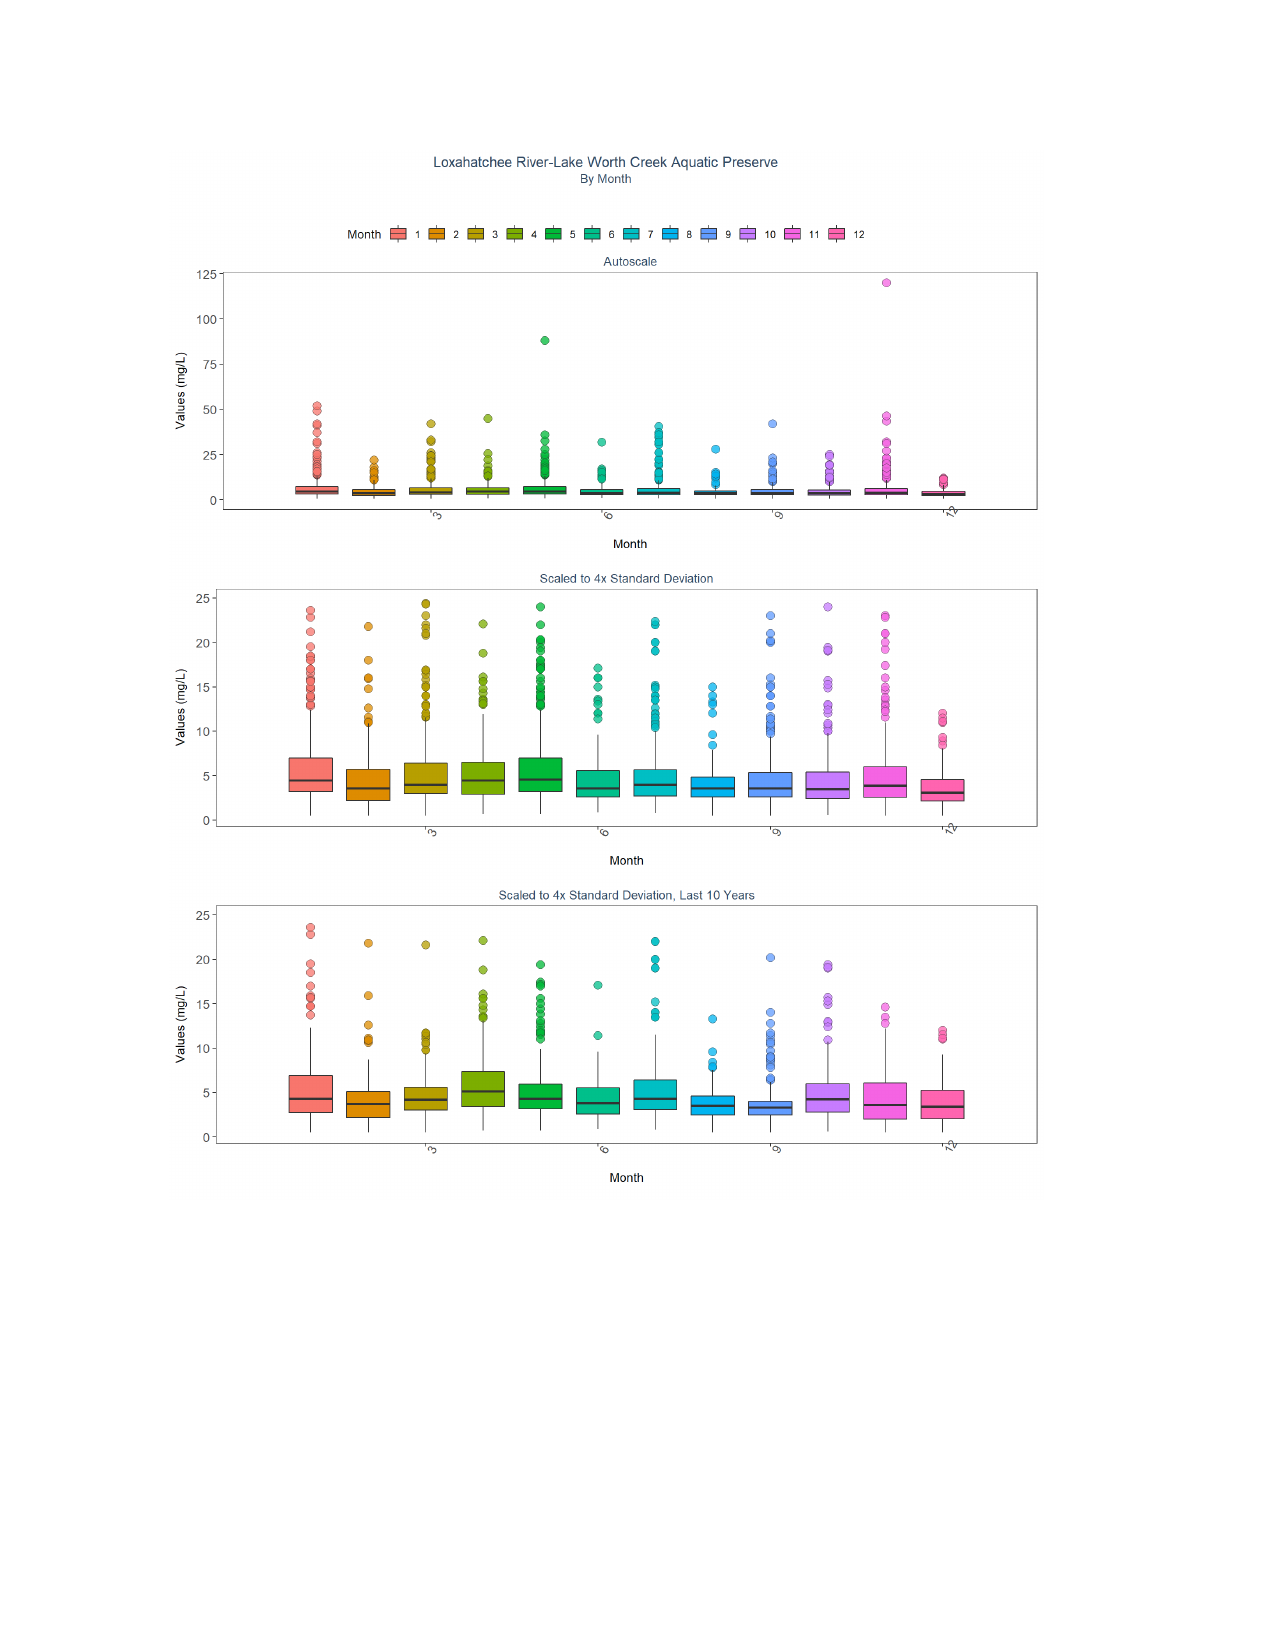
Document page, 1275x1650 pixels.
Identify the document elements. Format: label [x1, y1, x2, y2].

picture [168, 150, 1044, 1200]
